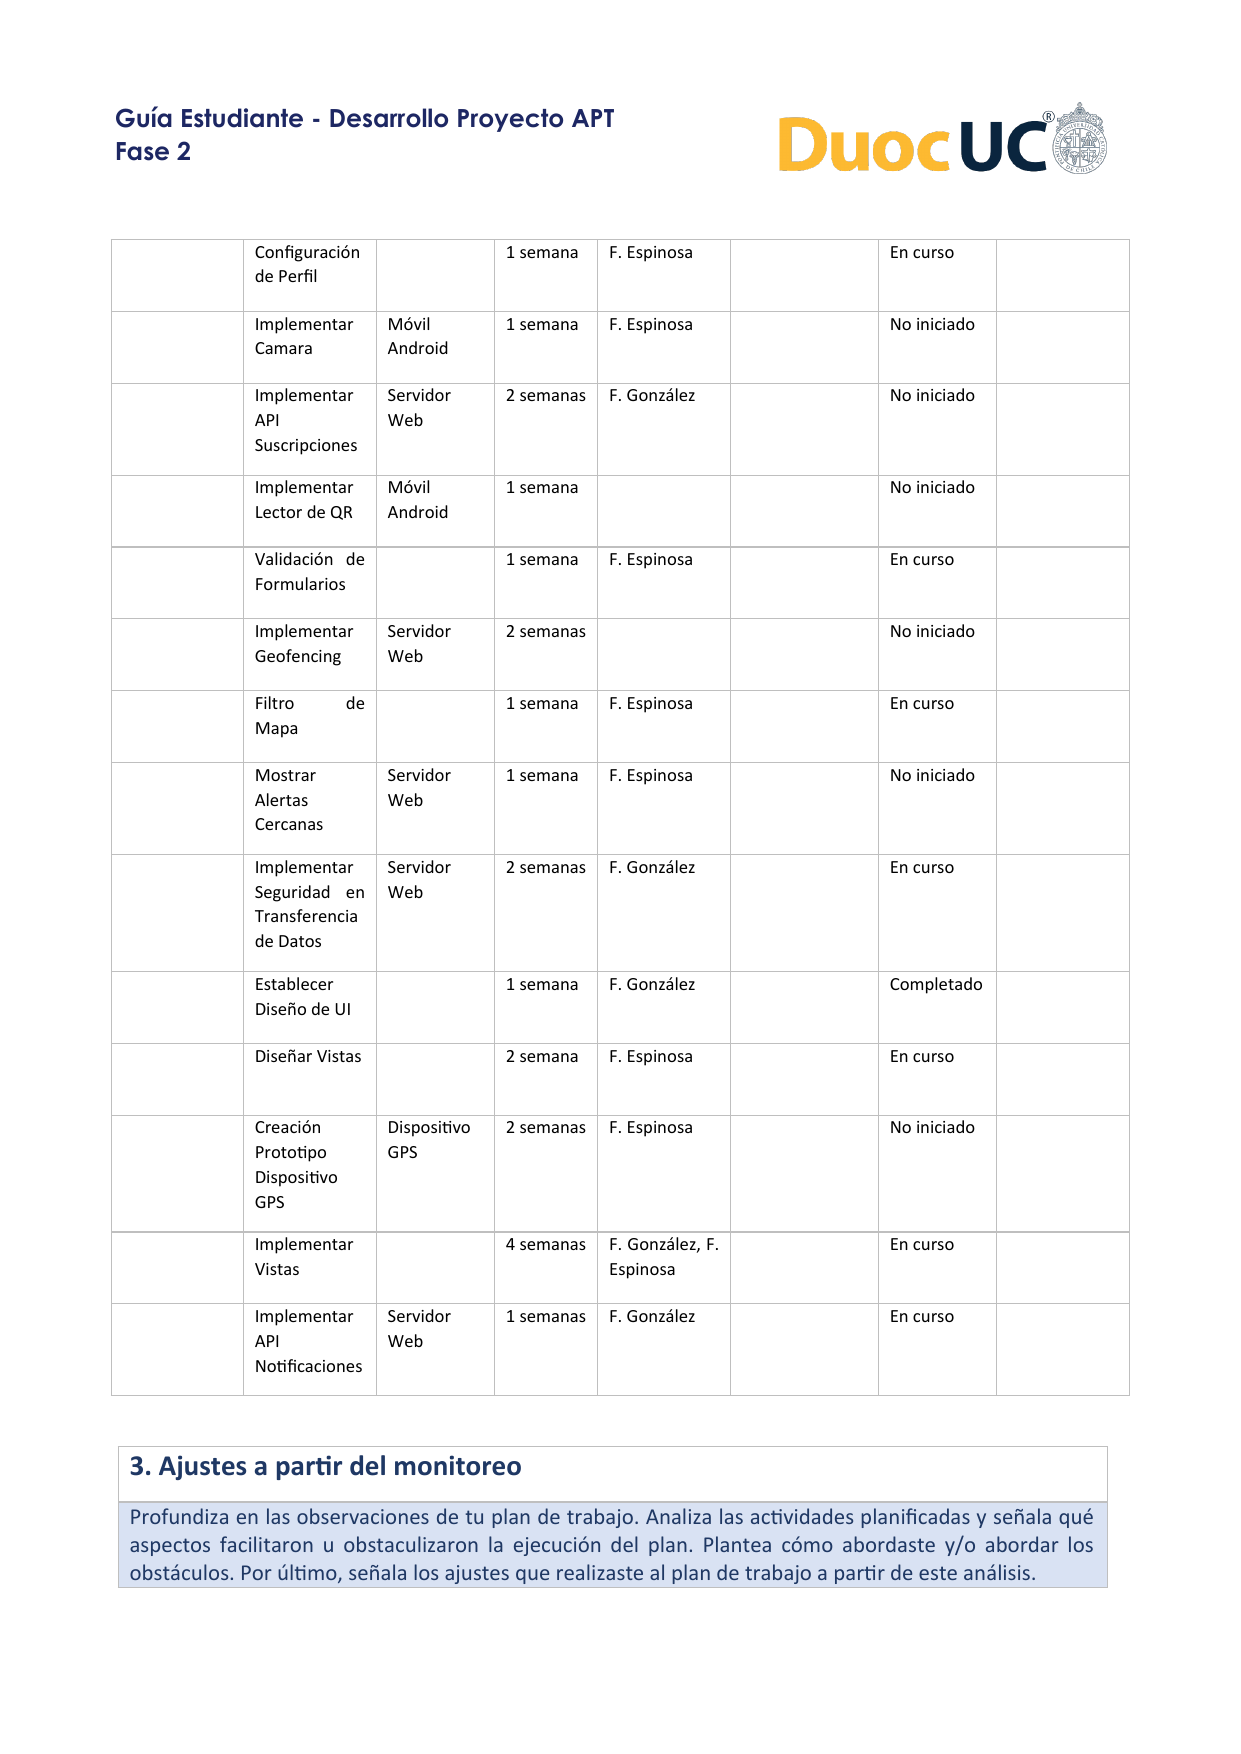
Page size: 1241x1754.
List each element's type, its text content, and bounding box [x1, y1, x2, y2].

table_cell 2 semanas [495, 384, 597, 474]
table_cell F. Espinosa [598, 240, 730, 311]
table_cell Servidor Web [377, 1304, 494, 1395]
table_cell [997, 855, 1129, 971]
table_cell 1 semana [495, 312, 597, 382]
table_header 3. Ajustes a partir del monitoreo [119, 1447, 1107, 1501]
table_cell 1 semana [495, 763, 597, 854]
table_cell [112, 691, 243, 762]
table_cell Implementar API Suscripciones [244, 384, 376, 474]
table_cell En curso [879, 1044, 996, 1115]
table_cell 1 semana [495, 691, 597, 762]
table_cell [112, 476, 243, 546]
table_cell Implementar Seguridad en Transferencia de Datos [244, 855, 376, 971]
table_cell Filtro de Mapa [244, 691, 376, 762]
table_cell [112, 1304, 243, 1395]
table_cell No iniciado [879, 312, 996, 382]
table_cell [598, 619, 730, 690]
table_cell [731, 1304, 878, 1395]
table_cell No iniciado [879, 476, 996, 546]
table_cell [997, 240, 1129, 311]
table_cell [731, 1116, 878, 1231]
table_cell F. Espinosa [598, 763, 730, 854]
table_cell [731, 240, 878, 311]
table_cell [997, 548, 1129, 618]
table_cell 1 semana [495, 476, 597, 546]
table_cell F. Espinosa [598, 1044, 730, 1115]
table_cell [377, 691, 494, 762]
table_cell En curso [879, 240, 996, 311]
table_cell No iniciado [879, 1116, 996, 1231]
table_cell Móvil Android [377, 476, 494, 546]
table_cell Mostrar Alertas Cercanas [244, 763, 376, 854]
table_cell 2 semanas [495, 619, 597, 690]
table_cell [997, 476, 1129, 546]
table_cell Diseñar Vistas [244, 1044, 376, 1115]
table_cell [377, 548, 494, 618]
table_cell [997, 972, 1129, 1043]
table_cell [112, 619, 243, 690]
table_cell En curso [879, 1233, 996, 1303]
table_cell 2 semana [495, 1044, 597, 1115]
table_cell [997, 384, 1129, 474]
table_cell F. Espinosa [598, 691, 730, 762]
table_cell [377, 972, 494, 1043]
table_cell Creación Prototipo Dispositivo GPS [244, 1116, 376, 1231]
table_cell [377, 1044, 494, 1115]
table_cell [731, 691, 878, 762]
table_cell Profundiza en las observaciones de tu plan de trabajo. Analiza las actividades planificadas y señala qué aspectos facilitaron u obstaculizaron la ejecución del plan. Plantea cómo abordaste y/o abordar los obstáculos. Por último, señala los ajustes que realizaste al plan de trabajo a partir de este análisis. [119, 1503, 1107, 1587]
table_cell Implementar Geofencing [244, 619, 376, 690]
table_cell [997, 619, 1129, 690]
table_cell No iniciado [879, 384, 996, 474]
table_cell [997, 1116, 1129, 1231]
table_cell En curso [879, 855, 996, 971]
table_cell F. González [598, 384, 730, 474]
table_cell Implementar Lector de QR [244, 476, 376, 546]
table_cell [112, 312, 243, 382]
table_cell [112, 972, 243, 1043]
table_cell [731, 855, 878, 971]
table_cell F. Espinosa [598, 1116, 730, 1231]
table_cell [112, 1233, 243, 1303]
table_cell En curso [879, 548, 996, 618]
table_cell [112, 1116, 243, 1231]
table_cell Servidor Web [377, 763, 494, 854]
table_cell No iniciado [879, 763, 996, 854]
table_cell [112, 763, 243, 854]
picture [779, 102, 1107, 174]
table_cell No iniciado [879, 619, 996, 690]
table_cell F. González [598, 1304, 730, 1395]
table_cell F. Espinosa [598, 548, 730, 618]
table_cell [997, 1304, 1129, 1395]
table_cell 2 semanas [495, 1116, 597, 1231]
table_cell [731, 619, 878, 690]
table_cell Implementar Vistas [244, 1233, 376, 1303]
table_cell En curso [879, 691, 996, 762]
table_cell [112, 1044, 243, 1115]
table_cell 2 semanas [495, 855, 597, 971]
table_cell [731, 476, 878, 546]
table_cell F. González [598, 855, 730, 971]
table_cell En curso [879, 1304, 996, 1395]
table_cell [997, 1044, 1129, 1115]
table_cell [731, 763, 878, 854]
table_cell Implementar Camara [244, 312, 376, 382]
table_cell Dispositivo GPS [377, 1116, 494, 1231]
table_cell Servidor Web [377, 384, 494, 474]
table_cell [731, 1044, 878, 1115]
table_cell Servidor Web [377, 619, 494, 690]
table_cell F. González [598, 972, 730, 1043]
table_cell Implementar API Notificaciones [244, 1304, 376, 1395]
table_cell Validación de Formularios [244, 548, 376, 618]
table_cell [997, 763, 1129, 854]
table_cell [112, 240, 243, 311]
table_cell [112, 548, 243, 618]
table_cell 1 semanas [495, 1304, 597, 1395]
table_cell Establecer Diseño de UI [244, 972, 376, 1043]
table_cell [731, 548, 878, 618]
table_cell [377, 240, 494, 311]
table_cell [997, 1233, 1129, 1303]
table_cell [598, 476, 730, 546]
table_cell Servidor Web [377, 855, 494, 971]
table_cell [112, 855, 243, 971]
table_cell [731, 384, 878, 474]
table_cell [731, 312, 878, 382]
table_cell [112, 384, 243, 474]
table_cell Completado [879, 972, 996, 1043]
table_cell [997, 312, 1129, 382]
table_cell F. González, F. Espinosa [598, 1233, 730, 1303]
table_cell [731, 972, 878, 1043]
table_cell F. Espinosa [598, 312, 730, 382]
table_cell 4 semanas [495, 1233, 597, 1303]
table_cell [377, 1233, 494, 1303]
table_cell 1 semana [495, 548, 597, 618]
table_cell 1 semana [495, 240, 597, 311]
table_cell [731, 1233, 878, 1303]
table_cell Móvil Android [377, 312, 494, 382]
table_cell 1 semana [495, 972, 597, 1043]
table_cell Configuración de Perfil [244, 240, 376, 311]
table_cell [997, 691, 1129, 762]
